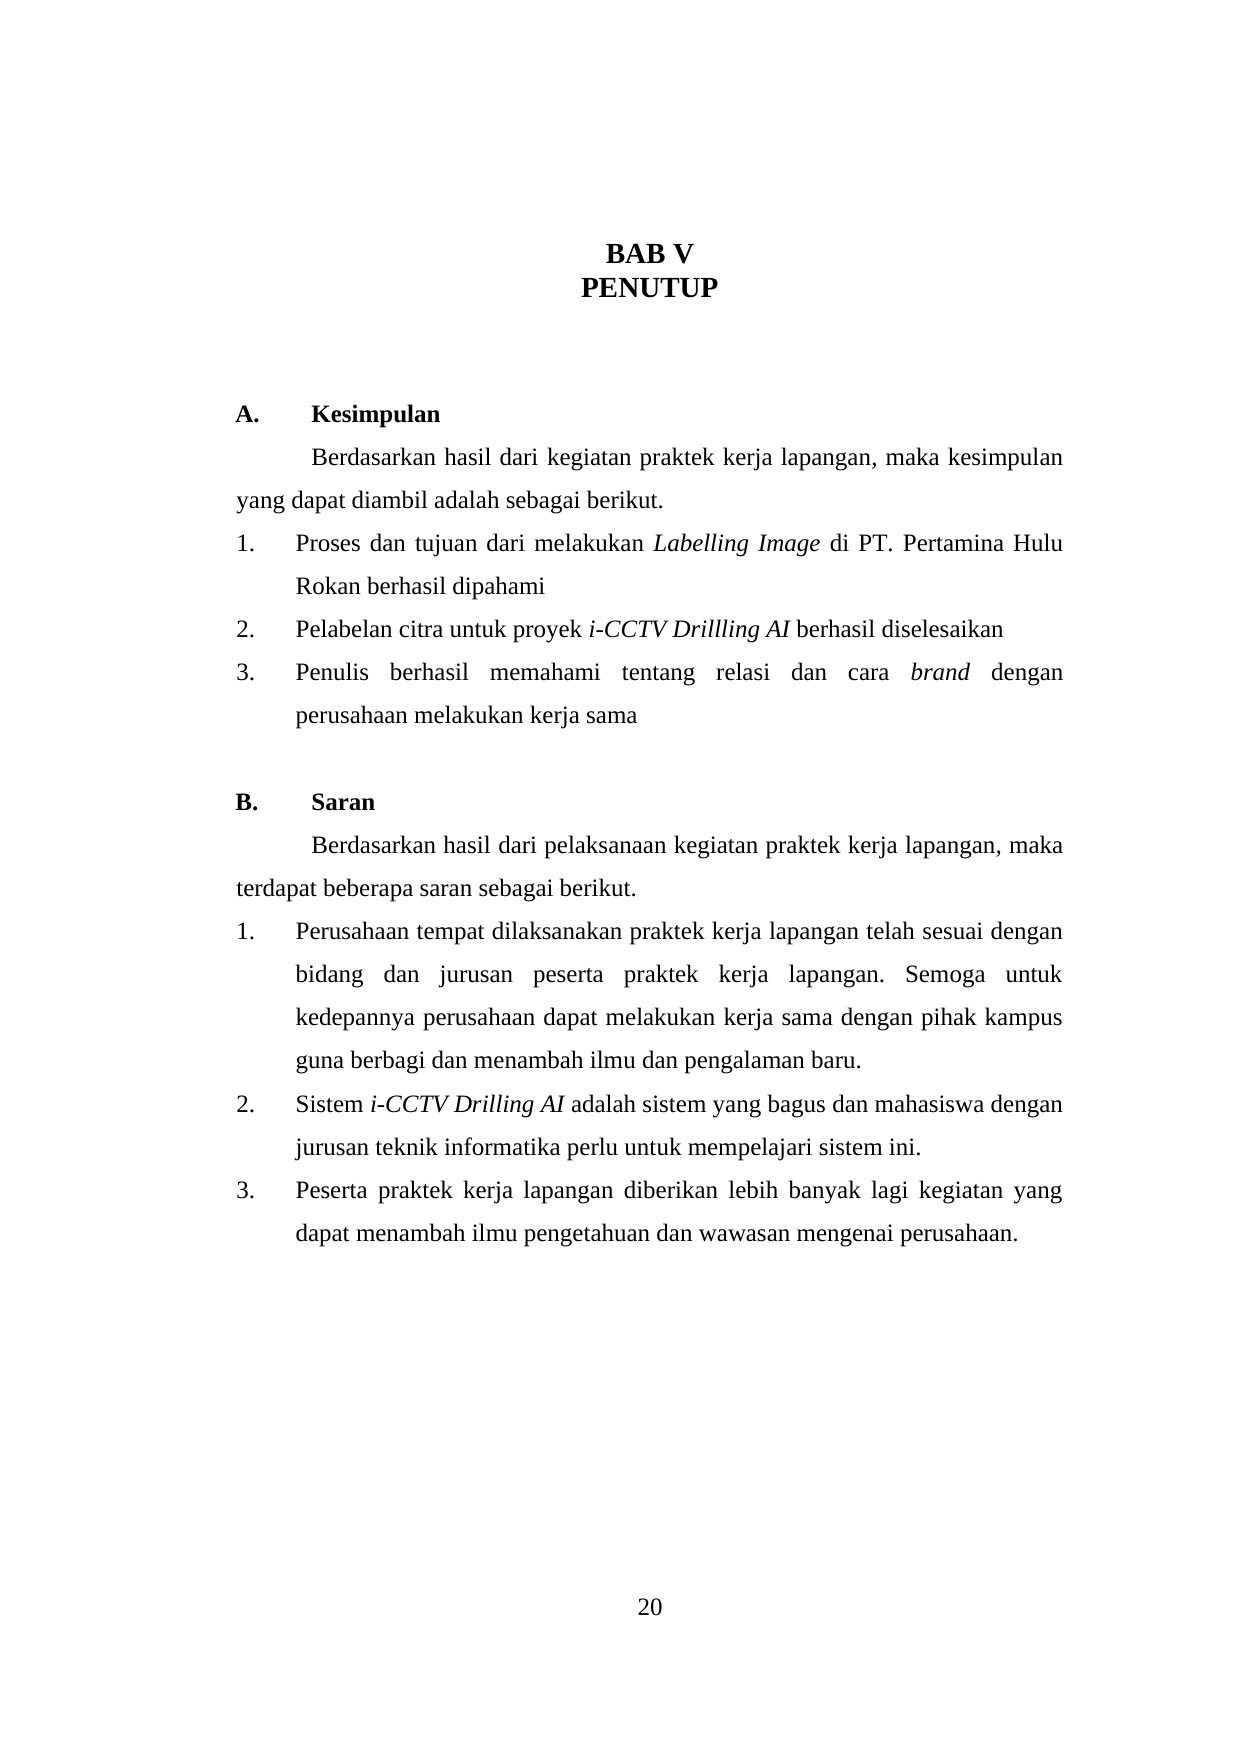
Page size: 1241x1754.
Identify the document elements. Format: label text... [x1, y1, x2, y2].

list Peserta praktek kerja lapangan diberikan lebih banyak lagi kegiatan yang dapat menambah ilmu pengetahuan dan wawasan mengenai perusahaan. [236, 1175, 1063, 1247]
subtitle BAB V PENUTUP [236, 236, 1063, 303]
list Penulis berhasil memahami tentang relasi dan cara brand dengan perusahaan melakukan kerja sama [236, 657, 1063, 729]
list Perusahaan tempat dilaksanakan praktek kerja lapangan telah sesuai dengan bidang dan jurusan peserta praktek kerja lapangan. Semoga untuk kedepannya perusahaan dapat melakukan kerja sama dengan pihak kampus guna berbagi dan menambah ilmu dan pengalaman baru. [236, 916, 1063, 1074]
text Berdasarkan hasil dari pelaksanaan kegiatan praktek kerja lapangan, maka terdapat beberapa saran sebagai berikut. [236, 830, 1063, 902]
subtitle Kesimpulan [235, 399, 1063, 427]
list Proses dan tujuan dari melakukan Labelling Image di PT. Pertamina Hulu Rokan berhasil dipahami [236, 528, 1063, 600]
subtitle Saran [235, 787, 1063, 816]
list Pelabelan citra untuk proyek i-CCTV Drillling AI berhasil diselesaikan [236, 614, 1063, 643]
text Berdasarkan hasil dari kegiatan praktek kerja lapangan, maka kesimpulan yang dapat diambil adalah sebagai berikut. [236, 442, 1063, 514]
list Sistem i-CCTV Drilling AI adalah sistem yang bagus dan mahasiswa dengan jurusan teknik informatika perlu untuk mempelajari sistem ini. [236, 1089, 1063, 1161]
